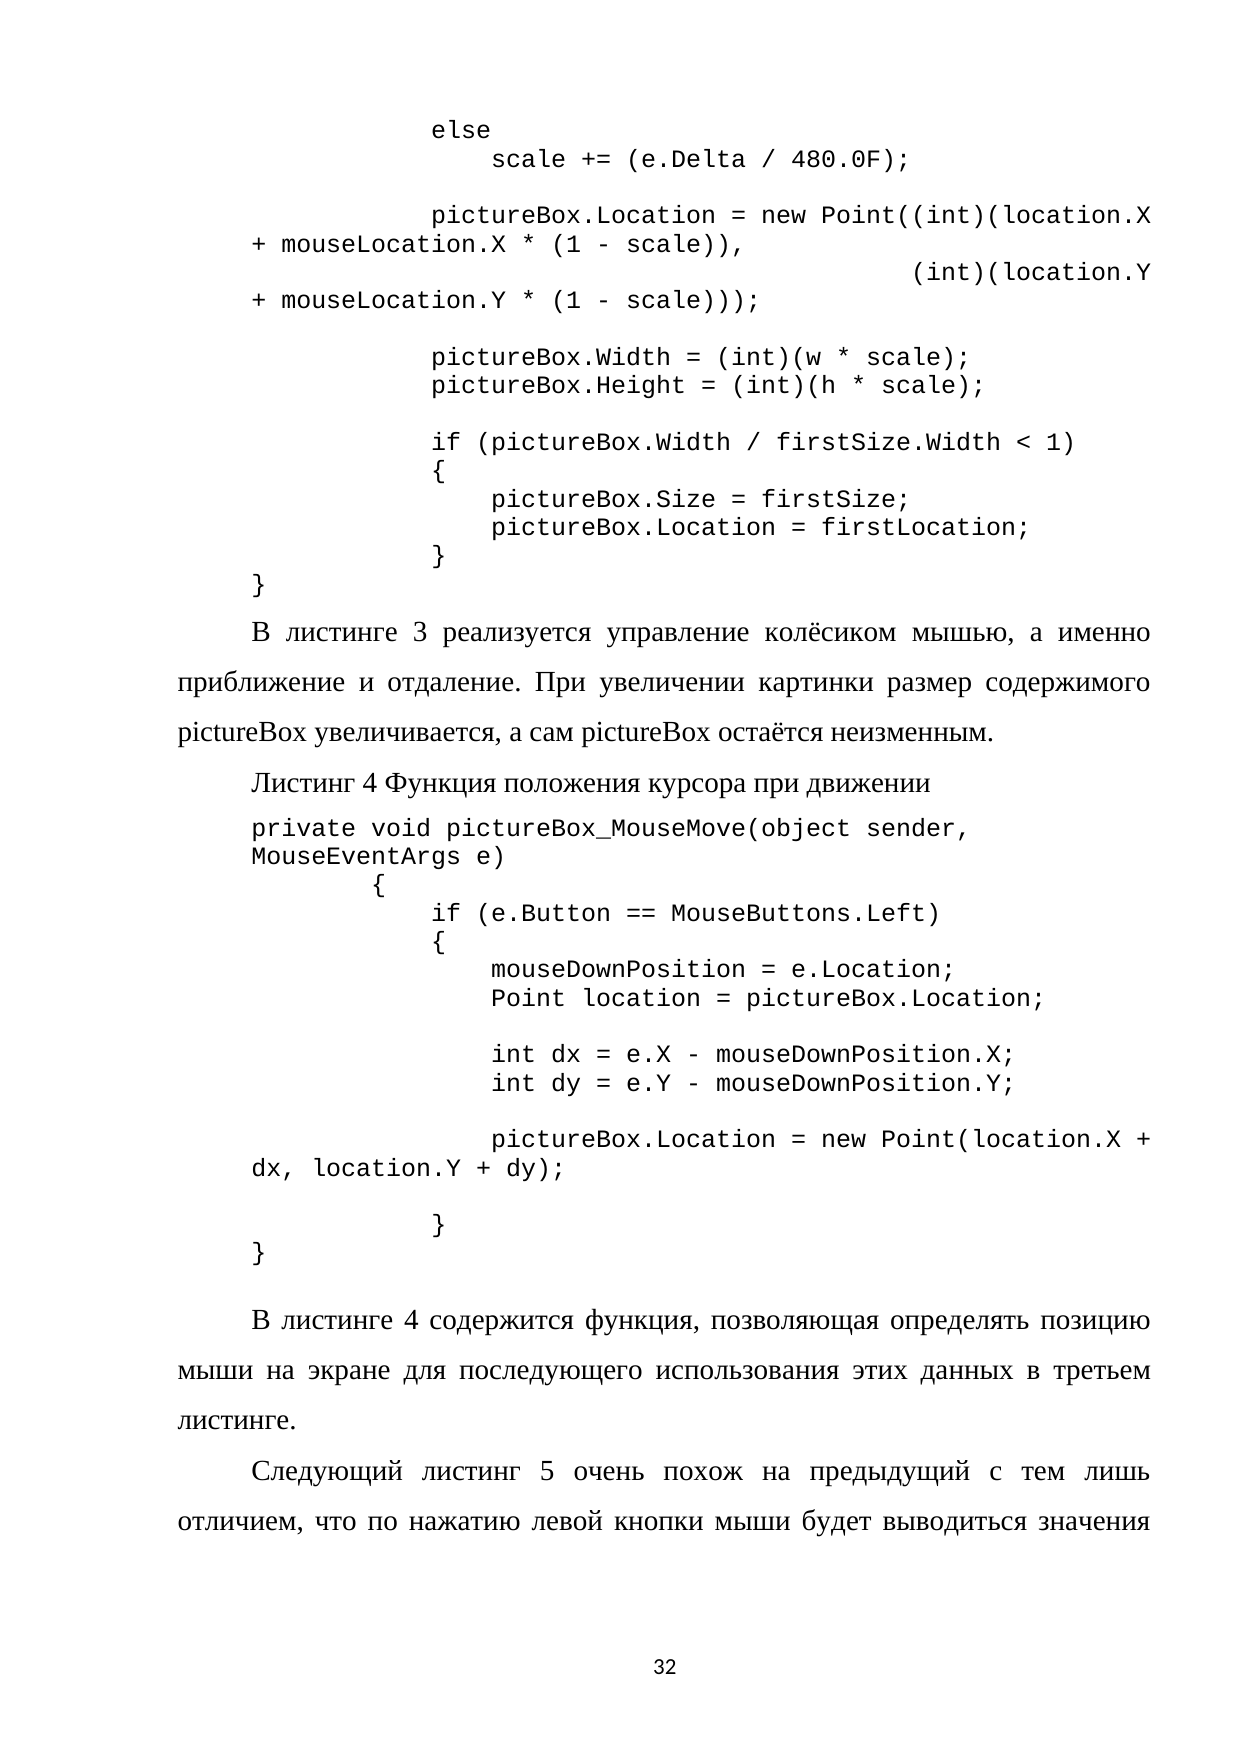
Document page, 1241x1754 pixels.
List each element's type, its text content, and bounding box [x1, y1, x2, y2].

text int dx = e.X - mouseDownPosition.X; [251, 1042, 1152, 1070]
text { [251, 928, 1152, 957]
text Point location = pictureBox.Location; [251, 985, 1152, 1013]
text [177, 1453, 1152, 1537]
text } [251, 543, 1152, 571]
text } [251, 1240, 1152, 1268]
text scale += (e.Delta / 480.0F); [251, 146, 1152, 175]
text pictureBox.Height = (int)(h * scale); [251, 373, 1152, 401]
text int dy = e.Y - mouseDownPosition.Y; [251, 1070, 1152, 1098]
text В листинге 4 содержится функция, позволяющая определять позицию мыши на экране для последующего использования этих данных в третьем листинге. [177, 1302, 1152, 1436]
text Листинг 4 Функция положения курсора при движении [177, 765, 1152, 798]
text { [251, 872, 1152, 900]
text pictureBox.Size = firstSize; [251, 486, 1152, 515]
text if (e.Button == MouseButtons.Left) [251, 900, 1152, 928]
text pictureBox.Location = new Point((int)(location.X + mouseLocation.X * (1 - scale)), [251, 203, 1152, 260]
text pictureBox.Width = (int)(w * scale); [251, 345, 1152, 373]
text { [251, 458, 1152, 486]
text if (pictureBox.Width / firstSize.Width < 1) [251, 430, 1152, 458]
text } [177, 571, 1152, 600]
text В листинге 3 реализуется управление колёсиком мышью, а именно приближение и отдаление. При увеличении картинки размер содержимого pictureBox увеличивается, а сам pictureBox остаётся неизменным. [177, 614, 1152, 748]
text else [251, 118, 1152, 146]
text pictureBox.Location = firstLocation; [251, 515, 1152, 543]
text (int)(location.Y + mouseLocation.Y * (1 - scale))); [251, 260, 1152, 316]
text mouseDownPosition = e.Location; [251, 957, 1152, 985]
text } [251, 1212, 1152, 1240]
text private void pictureBox_MouseMove(object sender, MouseEventArgs e) [251, 815, 1152, 872]
text pictureBox.Location = new Point(location.X + dx, location.Y + dy); [251, 1127, 1152, 1183]
